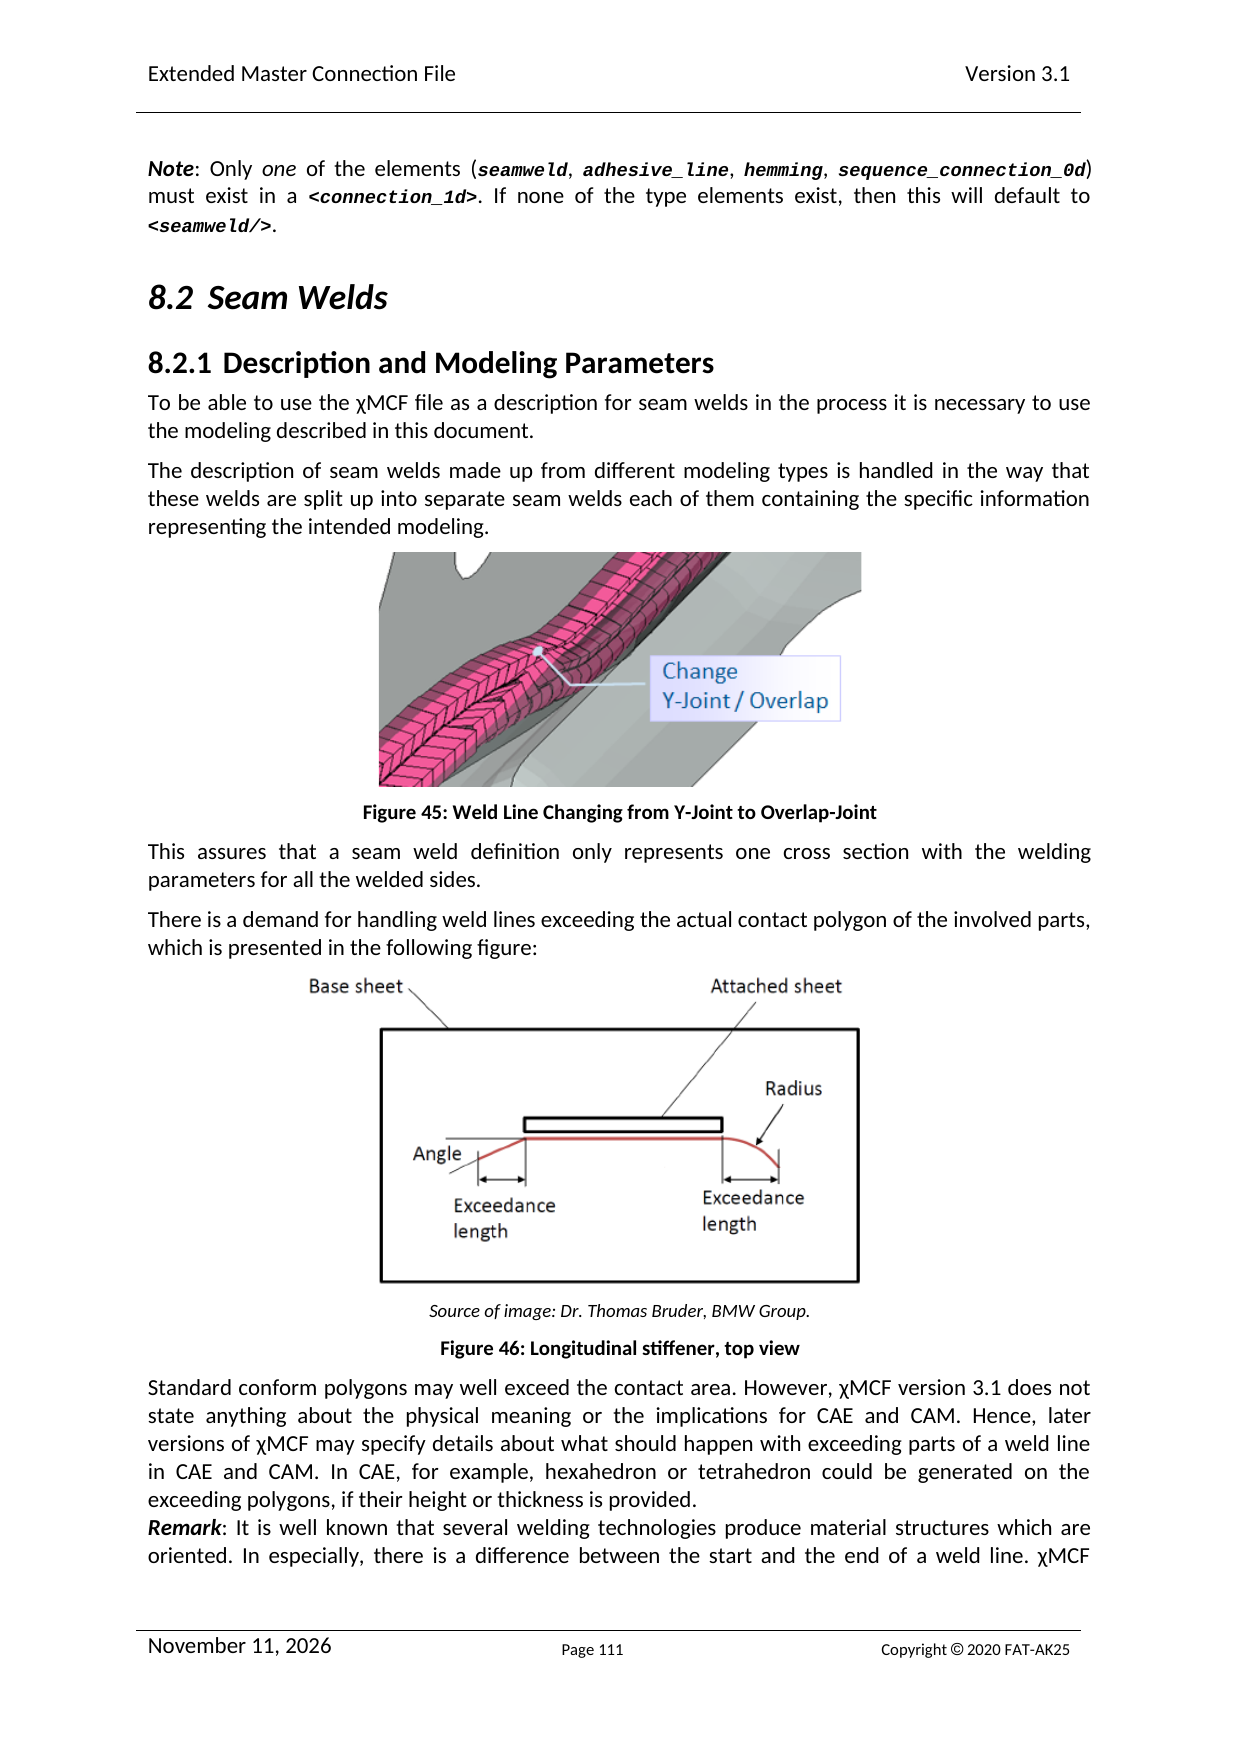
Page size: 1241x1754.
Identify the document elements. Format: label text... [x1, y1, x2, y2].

text The description of seam welds made up from different modeling types is handled in the way that these welds are split up into separate seam welds each of them containing the specific information representing the intended modeling. [148, 456, 1092, 540]
text Figure 45: Weld Line Changing from Y-Joint to Overlap-Joint [148, 799, 1092, 824]
text This assures that a seam weld definition only represents one cross section with the welding parameters for all the welded sides. [148, 837, 1092, 893]
text Note: Only one of the elements (seamweld, adhesive_line, hemming, sequence_connection_0d) must exist in a <connection_1d>. If none of the type elements exist, then this will default to <seamweld/>. [148, 154, 1092, 238]
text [148, 1513, 1092, 1569]
subtitle Description and Modeling Parameters [148, 343, 1092, 382]
picture [305, 973, 862, 1287]
subtitle Seam Welds [148, 275, 1092, 318]
text Figure 46: Longitudinal stiffener, top view [148, 1335, 1092, 1360]
text To be able to use the χMCF file as a description for seam welds in the process it is necessary to use the modeling described in this document. [148, 388, 1092, 444]
picture [378, 552, 862, 787]
text There is a demand for handling weld lines exceeding the actual contact polygon of the involved parts, which is presented in the following figure: [148, 905, 1092, 961]
text Standard conform polygons may well exceed the contact area. However, χMCF version does not state anything about the physical meaning or the implications for CAE and CAM. Hence, later versions of χMCF may specify details about what should happen with exceeding parts of a weld line in CAE and CAM. In CAE, for example, hexahedron or tetrahedron could be generated on the exceeding polygons, if their height or thickness is provided. [148, 1373, 1092, 1513]
text Source of image: Dr. Thomas Bruder, BMW Group. [148, 1299, 1092, 1322]
